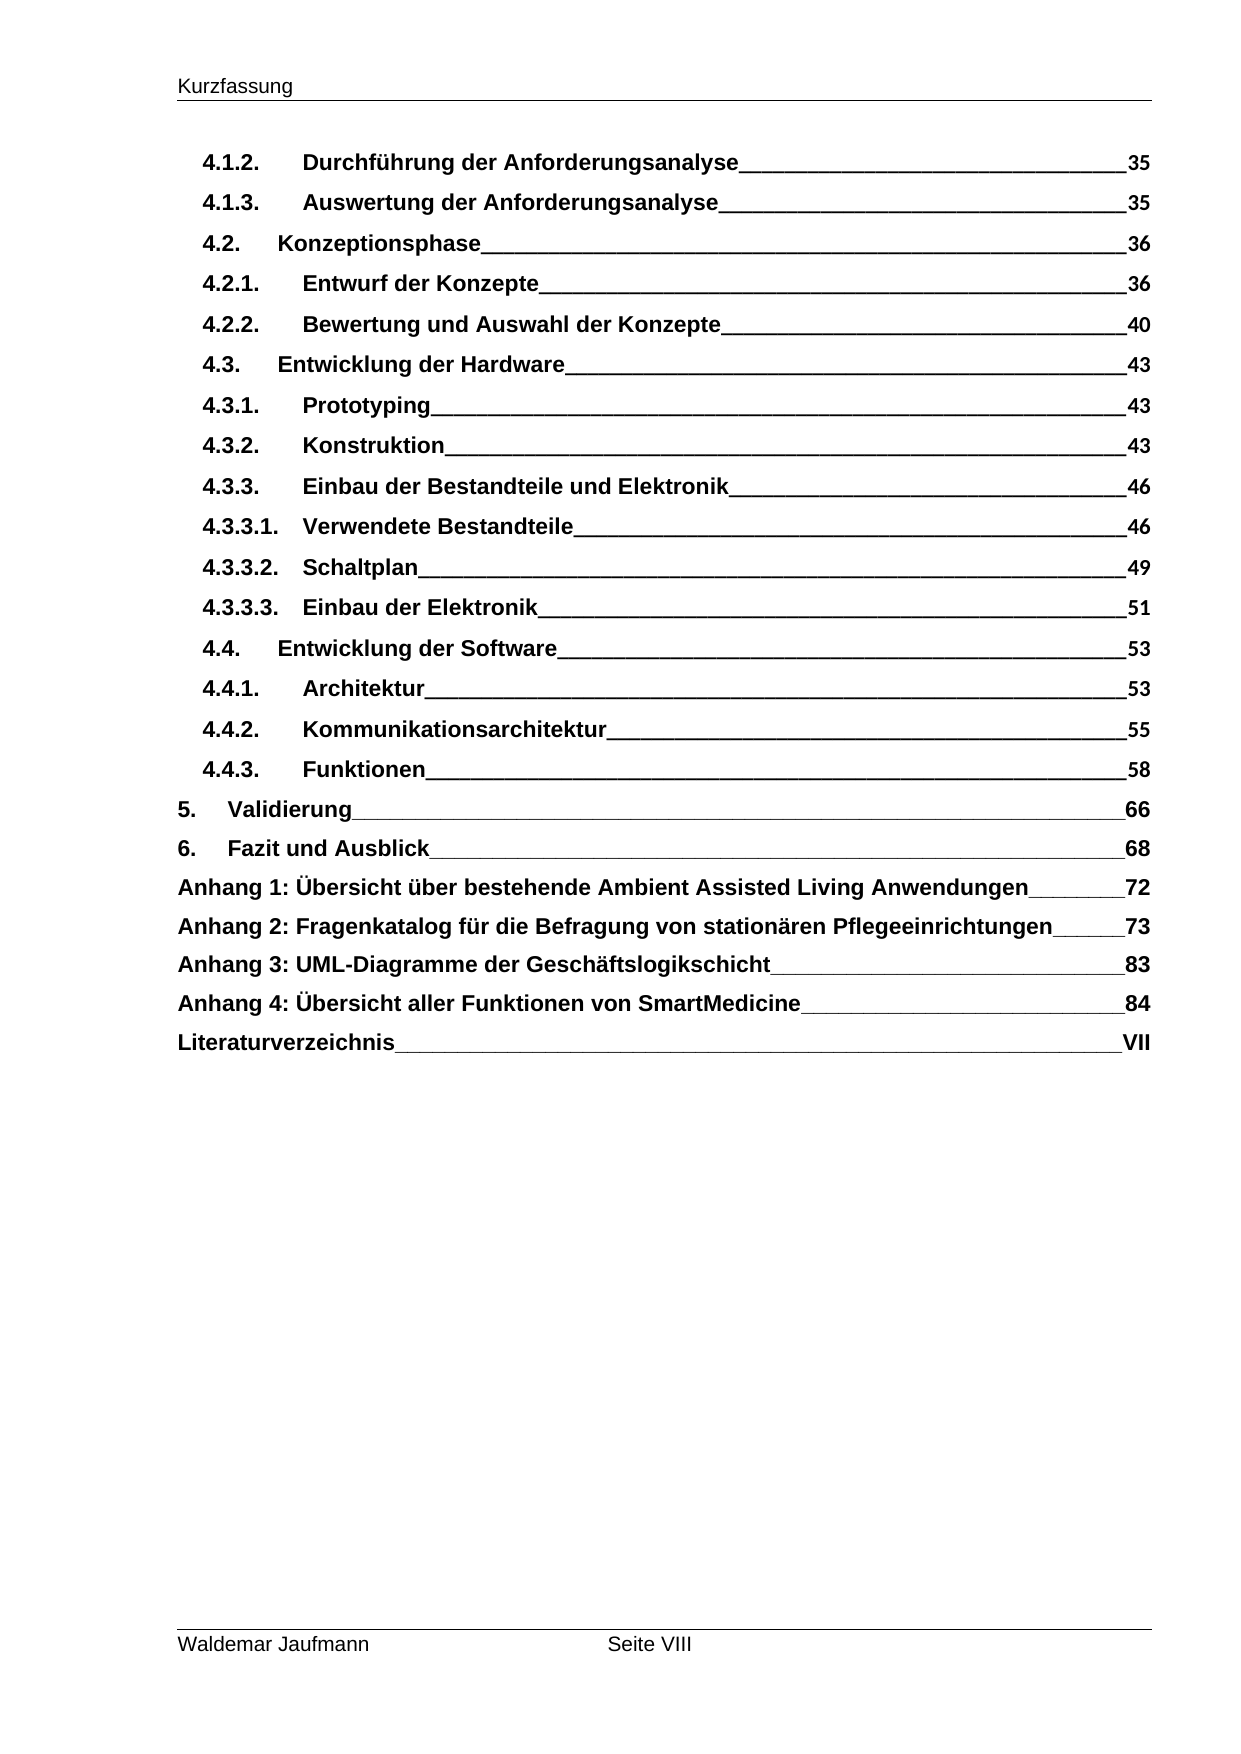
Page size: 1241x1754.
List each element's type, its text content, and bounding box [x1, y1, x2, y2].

text 4.3. Entwicklung der Hardware 43 [202, 350, 1152, 378]
text 6. Fazit und Ausblick 68 [177, 835, 1152, 861]
text 4.2. Konzeptionsphase 36 [202, 229, 1152, 257]
text Anhang 2: Fragenkatalog für die Befragung von stationären Pflegeeinrichtungen 73 [177, 913, 1152, 939]
text Anhang 1: Übersicht über bestehende Ambient Assisted Living Anwendungen 72 [177, 874, 1152, 900]
text Anhang 3: UML-Diagramme der Geschäftslogikschicht 83 [177, 951, 1152, 978]
text 4.4.3. Funktionen 58 [202, 756, 1152, 783]
text 4.4. Entwicklung der Software 53 [202, 634, 1152, 662]
text 4.3.3.1. Verwendete Bestandteile 46 [202, 512, 1152, 540]
text Literaturverzeichnis VII [177, 1029, 1152, 1056]
text 4.3.3.3. Einbau der Elektronik 51 [202, 593, 1152, 621]
text 4.3.1. Prototyping 43 [202, 391, 1152, 419]
text 4.1.2. Durchführung der Anforderungsanalyse 35 [202, 148, 1152, 176]
text 4.4.2. Kommunikationsarchitektur 55 [202, 715, 1152, 743]
text 4.1.3. Auswertung der Anforderungsanalyse 35 [202, 188, 1152, 216]
text Anhang 4: Übersicht aller Funktionen von SmartMedicine 84 [177, 990, 1152, 1017]
text 4.3.2. Konstruktion 43 [202, 431, 1152, 459]
text 4.2.2. Bewertung und Auswahl der Konzepte 40 [202, 310, 1152, 338]
text 5. Validierung 66 [177, 796, 1152, 822]
text 4.3.3. Einbau der Bestandteile und Elektronik 46 [202, 472, 1152, 500]
text 4.3.3.2. Schaltplan 49 [202, 553, 1152, 581]
text 4.4.1. Architektur 53 [202, 674, 1152, 702]
text 4.2.1. Entwurf der Konzepte 36 [202, 269, 1152, 297]
